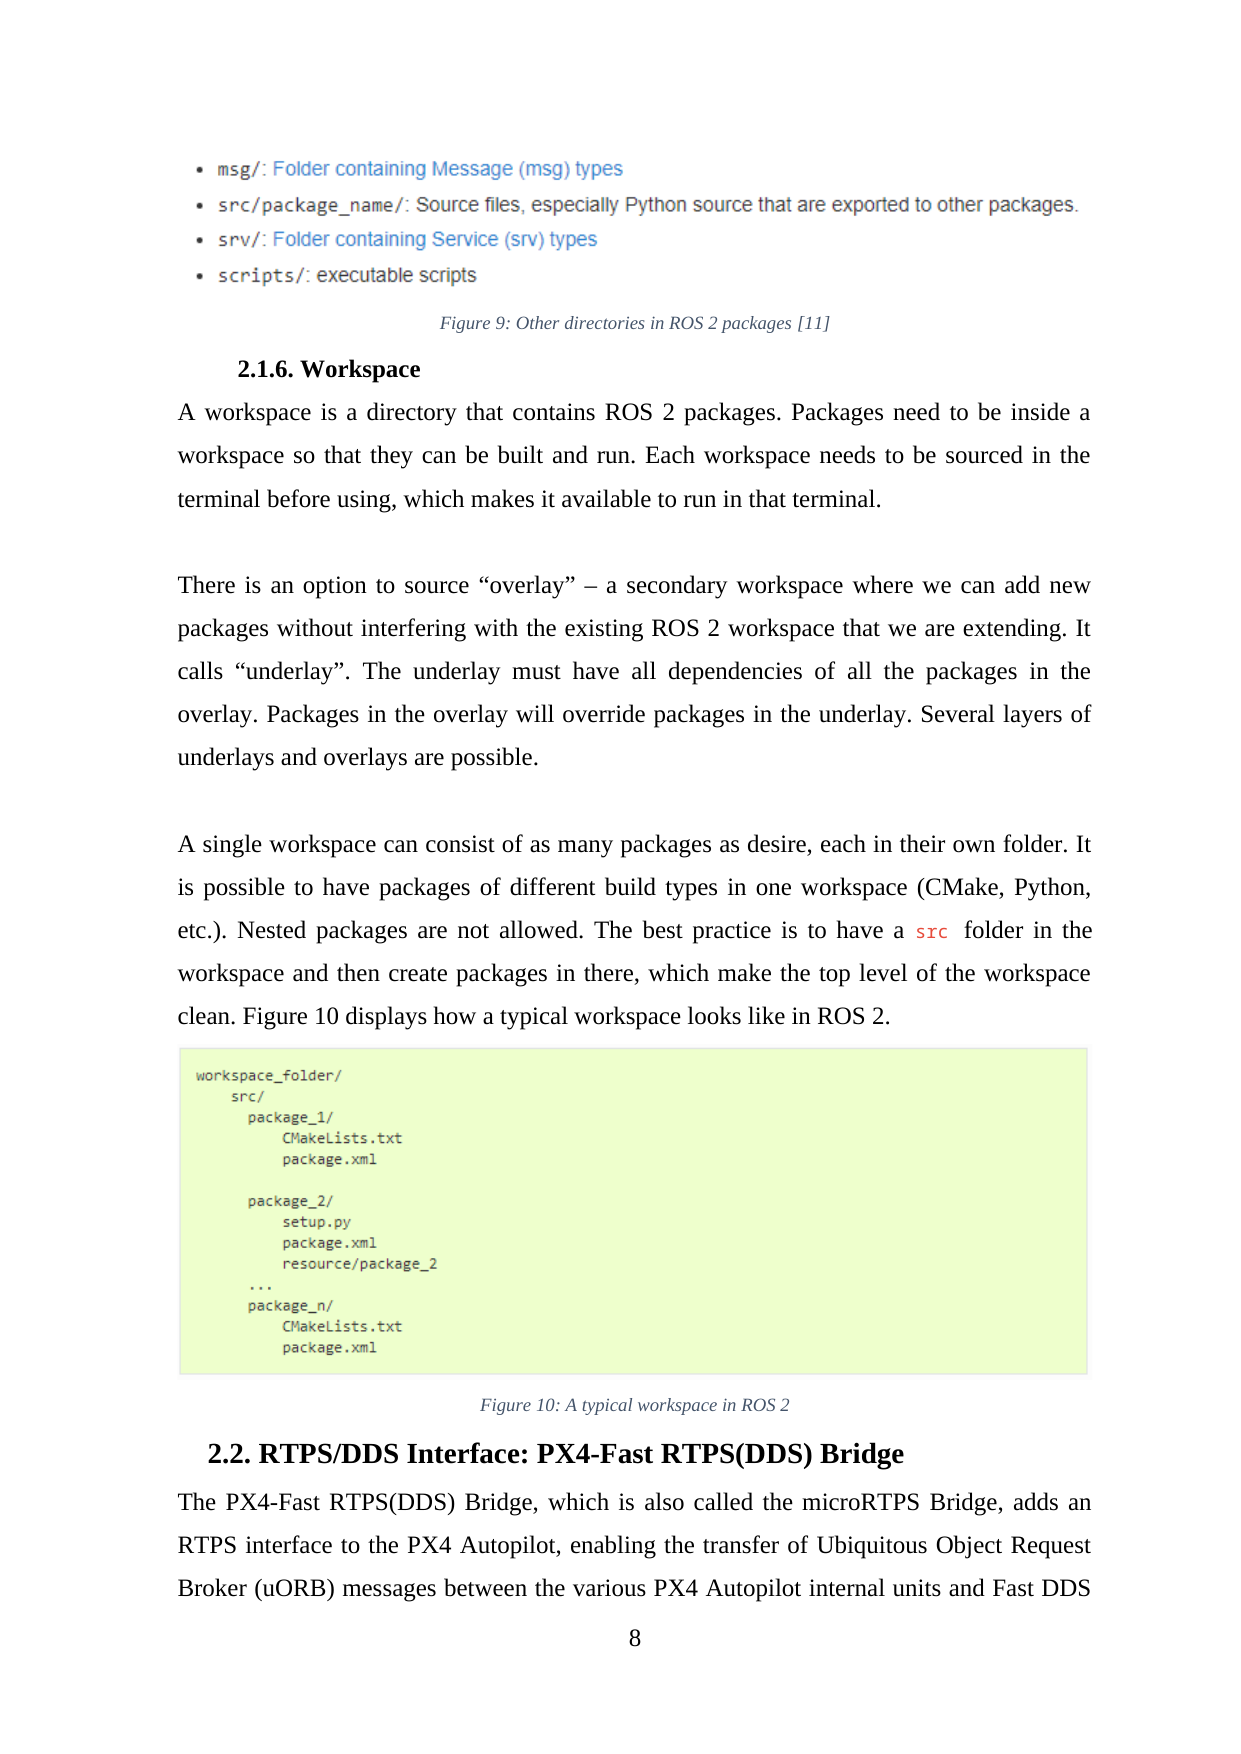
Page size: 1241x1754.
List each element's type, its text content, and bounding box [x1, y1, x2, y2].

text Figure 10: A typical workspace in ROS 2 [177, 1394, 1092, 1415]
text A workspace is a directory that contains ROS 2 packages. Packages need to be inside a workspace so that they can be built and run. Each workspace needs to be sourced in the terminal before using, which makes it available to run in that terminal. [177, 397, 1092, 512]
picture [177, 147, 1093, 298]
picture [177, 1044, 1093, 1380]
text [177, 1487, 1092, 1602]
text A single workspace can consist of as many packages as desire, each in their own folder. It is possible to have packages of different build types in one workspace (CMake, Python, etc.). Nested packages are not allowed. The best practice is to have a src folder in the workspace and then create packages in there, which make the top level of the workspace clean. Figure 10 displays how a typical workspace looks like in ROS 2. [177, 829, 1092, 1030]
text Figure 9: Other directories in ROS 2 packages [177, 312, 1092, 333]
text There is an option to source “overlay” – a secondary workspace where we can add new packages without interfering with the existing ROS 2 workspace that we are extending. It calls “underlay”. The underlay must have all dependencies of all the packages in the overlay. Packages in the overlay will override packages in the underlay. Several layers of underlays and overlays are possible. [177, 570, 1092, 771]
subtitle 2.2. RTPS/DDS Interface: PX4-Fast RTPS(DDS) Bridge [207, 1436, 1092, 1470]
subtitle 2.1.6. Workspace [237, 354, 1092, 383]
